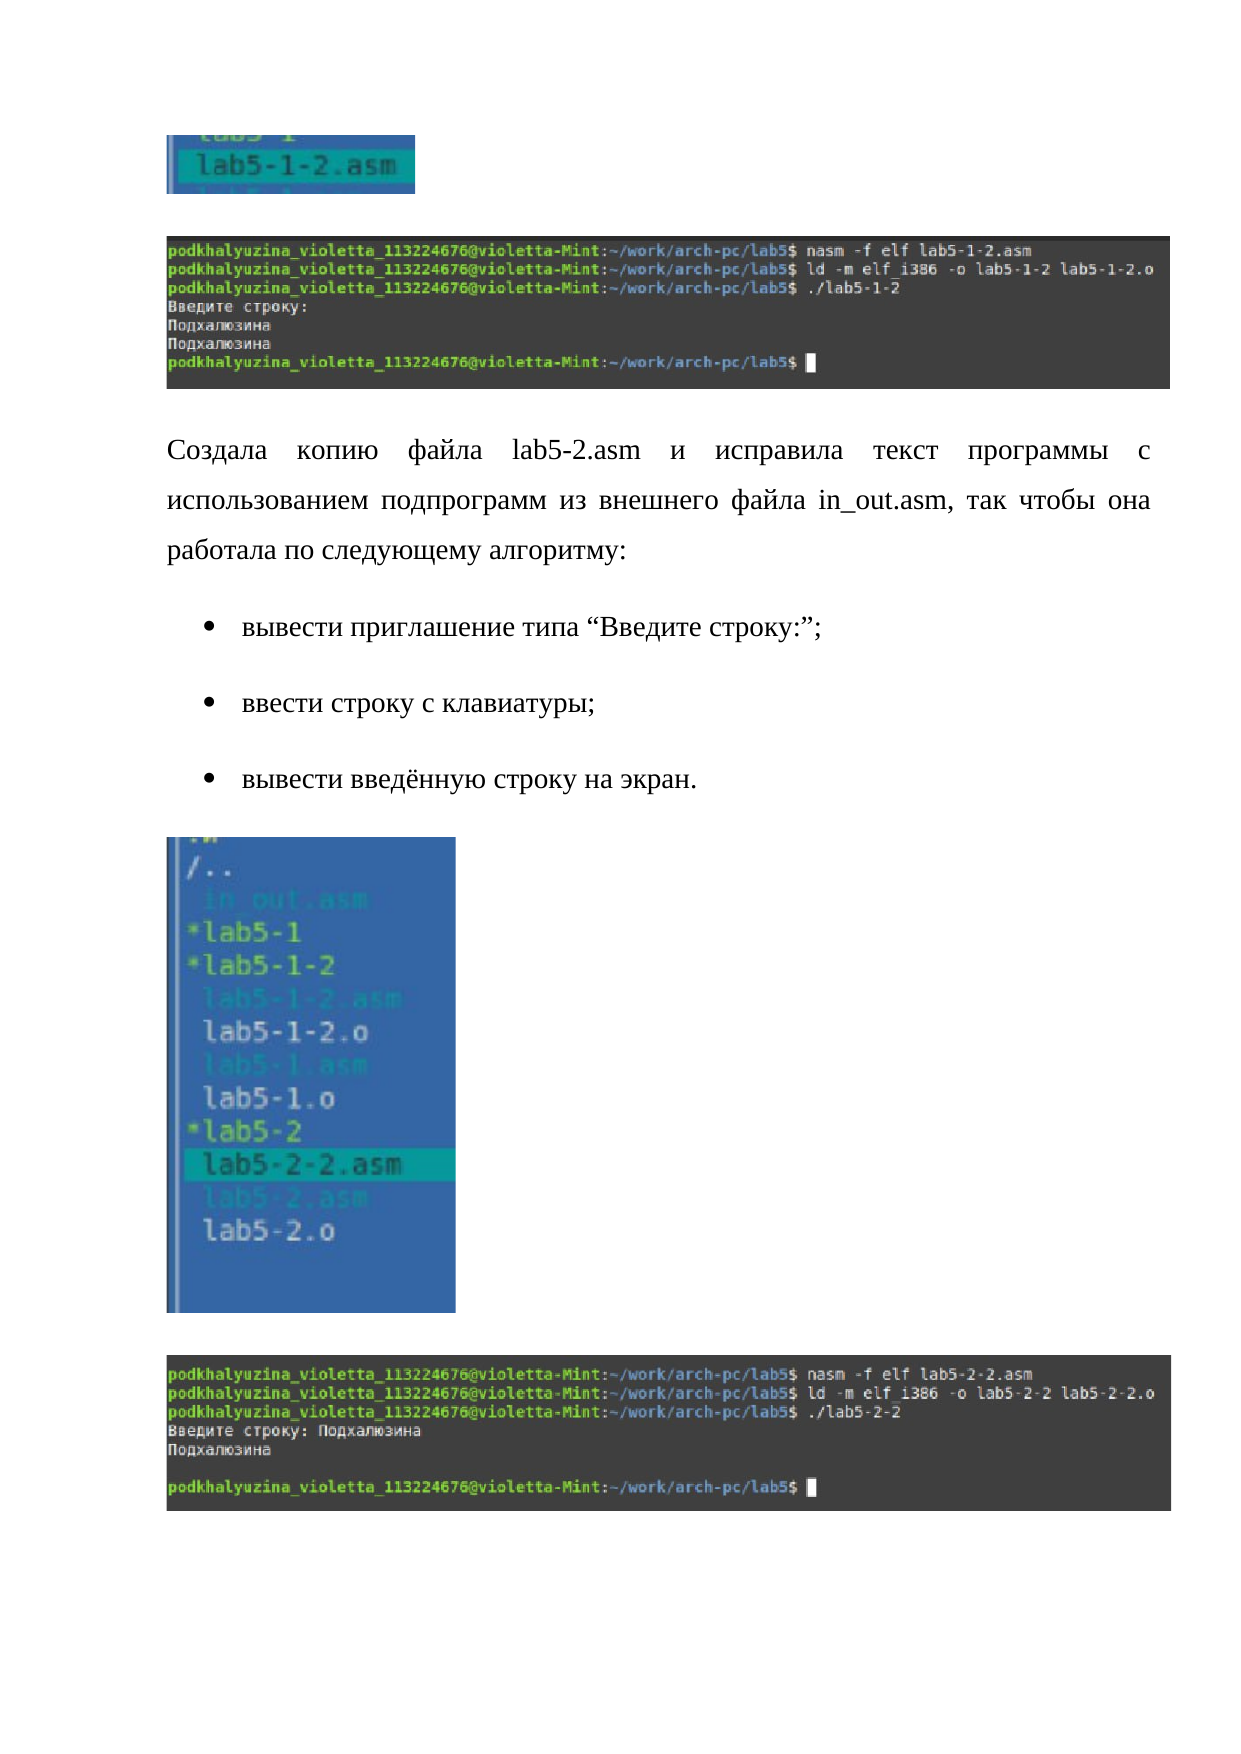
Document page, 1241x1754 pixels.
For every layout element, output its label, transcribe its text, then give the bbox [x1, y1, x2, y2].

picture [166, 135, 415, 194]
picture [166, 837, 456, 1313]
list ввести строку с клавиатуры; [204, 685, 1152, 719]
picture [166, 236, 1170, 389]
list вывести введённую строку на экран. [204, 761, 1152, 795]
text Создала копию файла lab5-2.asm и исправила текст программы с использованием подпрограмм из внешнего файла in_out.asm, так чтобы она работала по следующему алгоритму: [167, 432, 1152, 566]
picture [166, 1355, 1172, 1511]
list вывести приглашение типа “Введите строку:”; [204, 609, 1152, 642]
